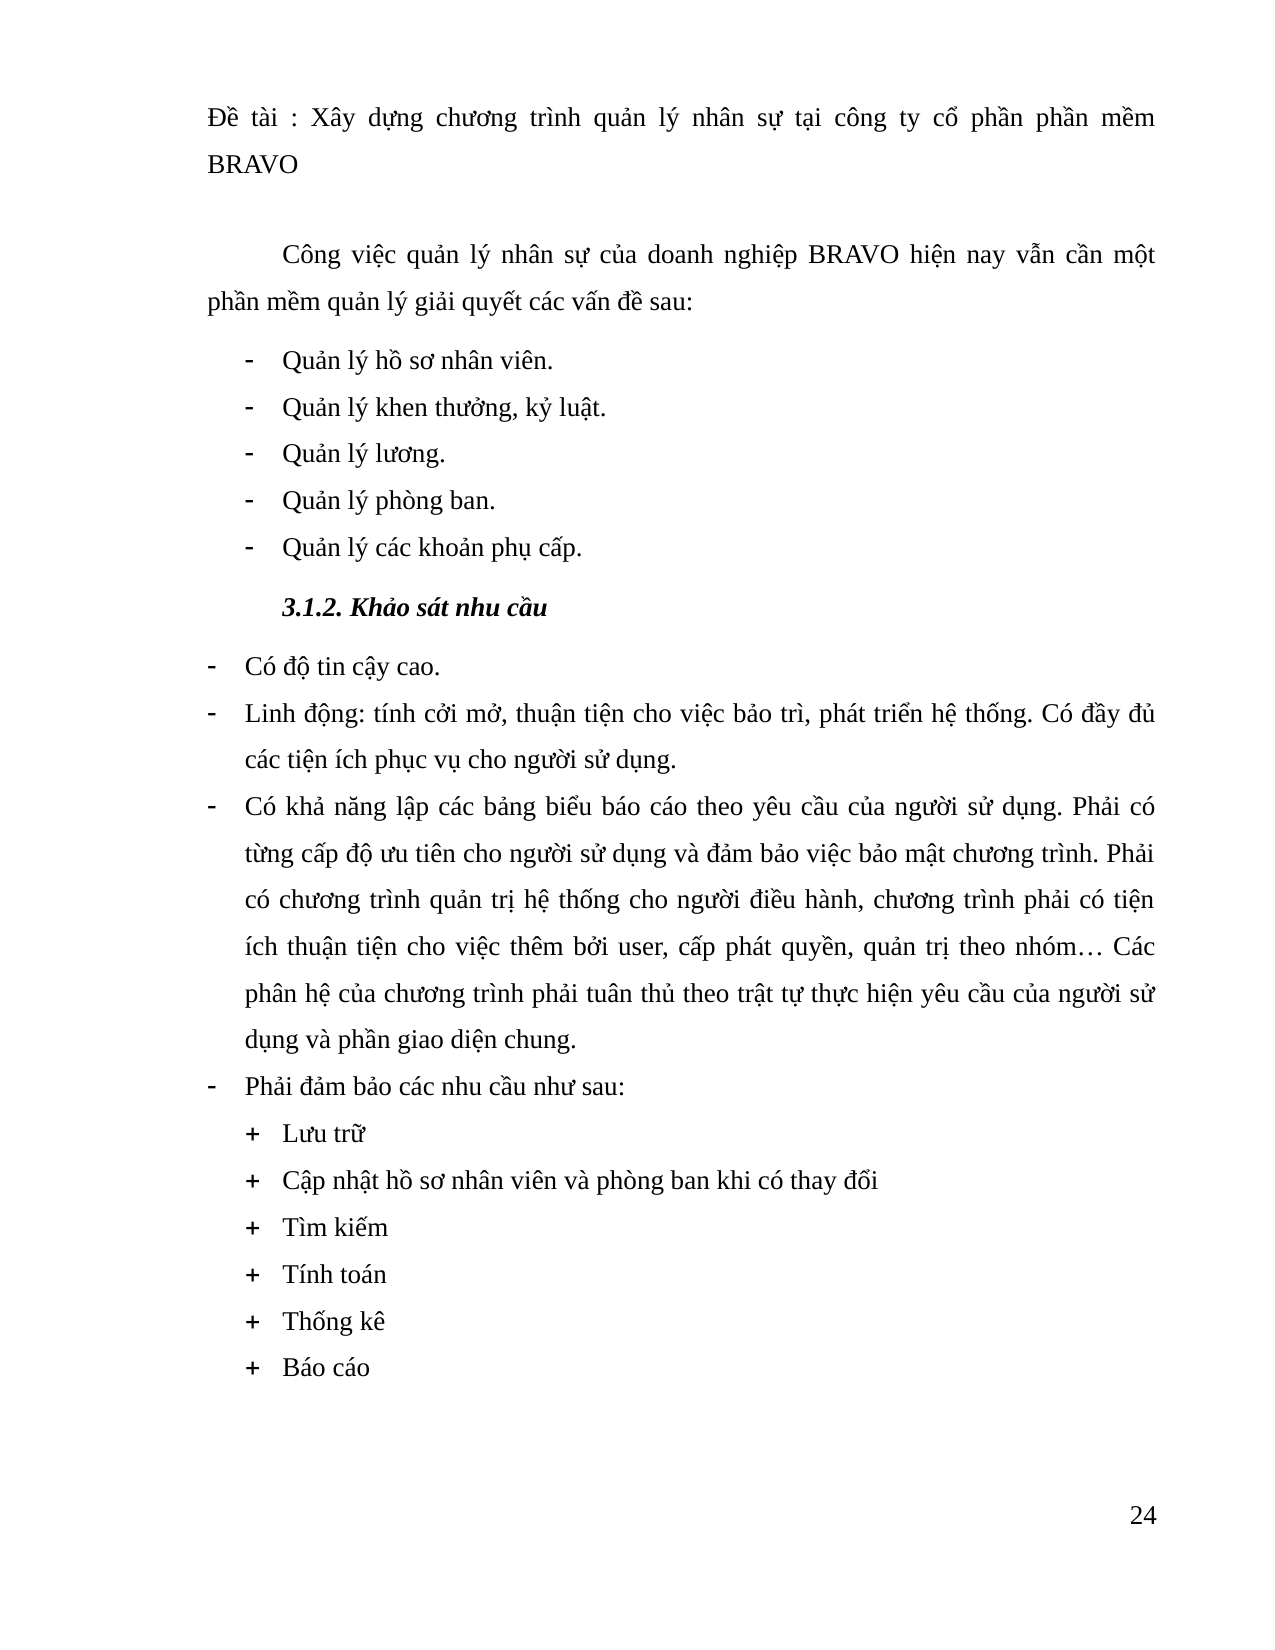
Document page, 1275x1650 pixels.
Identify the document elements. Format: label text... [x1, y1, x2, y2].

list Thống kê [244, 1305, 1156, 1336]
list Báo cáo [244, 1352, 1156, 1383]
text Công việc quản lý nhân sự của doanh nghiệp BRAVO hiện nay vẫn cần một phần mềm quản lý giải quyết các vấn đề sau: [207, 238, 1156, 316]
list Quản lý phòng ban. [244, 484, 1156, 516]
list Có khả năng lập các bảng biểu báo cáo theo yêu cầu của người sử dụng. Phải có từng cấp độ ưu tiên cho người sử dụng và đảm bảo việc bảo mật chương trình. Phải có chương trình quản trị hệ thống cho người điều hành, chương trình phải có tiện ích thuận tiện cho việc thêm bởi user, cấp phát quyền, quản trị theo nhóm… Các phân hệ của chương trình phải tuân thủ theo trật tự thực hiện yêu cầu của người sử dụng và phần giao diện chung. [207, 790, 1156, 1055]
list Tính toán [244, 1258, 1156, 1289]
list Linh động: tính cởi mở, thuận tiện cho việc bảo trì, phát triển hệ thống. Có đầy đủ các tiện ích phục vụ cho người sử dụng. [207, 697, 1156, 775]
list Cập nhật hồ sơ nhân viên và phòng ban khi có thay đổi [244, 1164, 1156, 1195]
list Quản lý lương. [244, 438, 1156, 469]
list Phải đảm bảo các nhu cầu như sau: [207, 1070, 1156, 1102]
list Tìm kiếm [244, 1211, 1156, 1242]
list Quản lý các khoản phụ cấp. [244, 531, 1156, 563]
subtitle 3.1.2. Khảo sát nhu cầu [207, 591, 1156, 622]
list Có độ tin cậy cao. [207, 650, 1156, 681]
list Quản lý khen thưởng, kỷ luật. [244, 391, 1156, 422]
list Lưu trữ [244, 1117, 1156, 1148]
list Quản lý hồ sơ nhân viên. [244, 344, 1156, 375]
